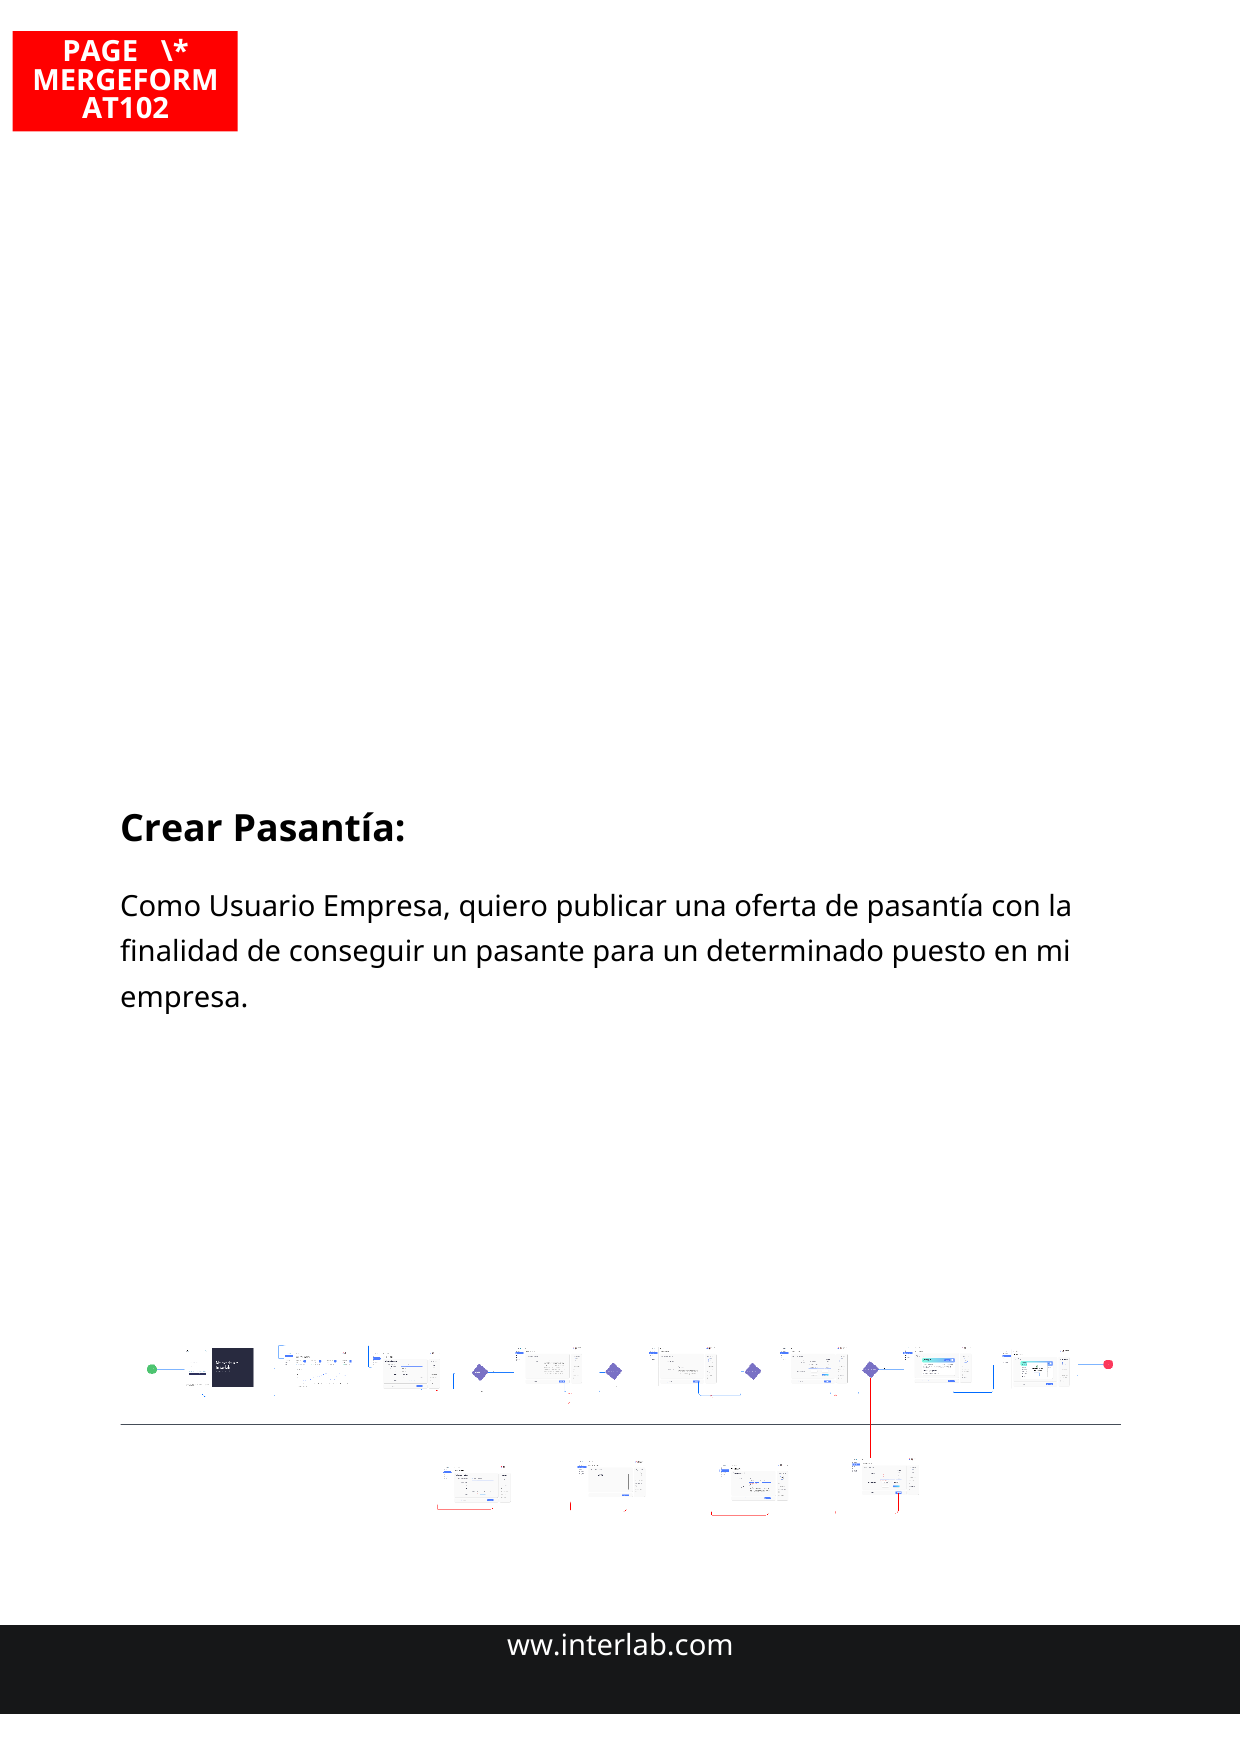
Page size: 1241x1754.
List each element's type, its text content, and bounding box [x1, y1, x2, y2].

subtitle Crear Pasantía: [120, 801, 1120, 852]
picture [120, 1297, 1121, 1540]
subtitle Como Usuario Empresa, quiero publicar una oferta de pasantía con la finalidad de conseguir un pasante para un determinado puesto en mi empresa. [120, 885, 1120, 1016]
